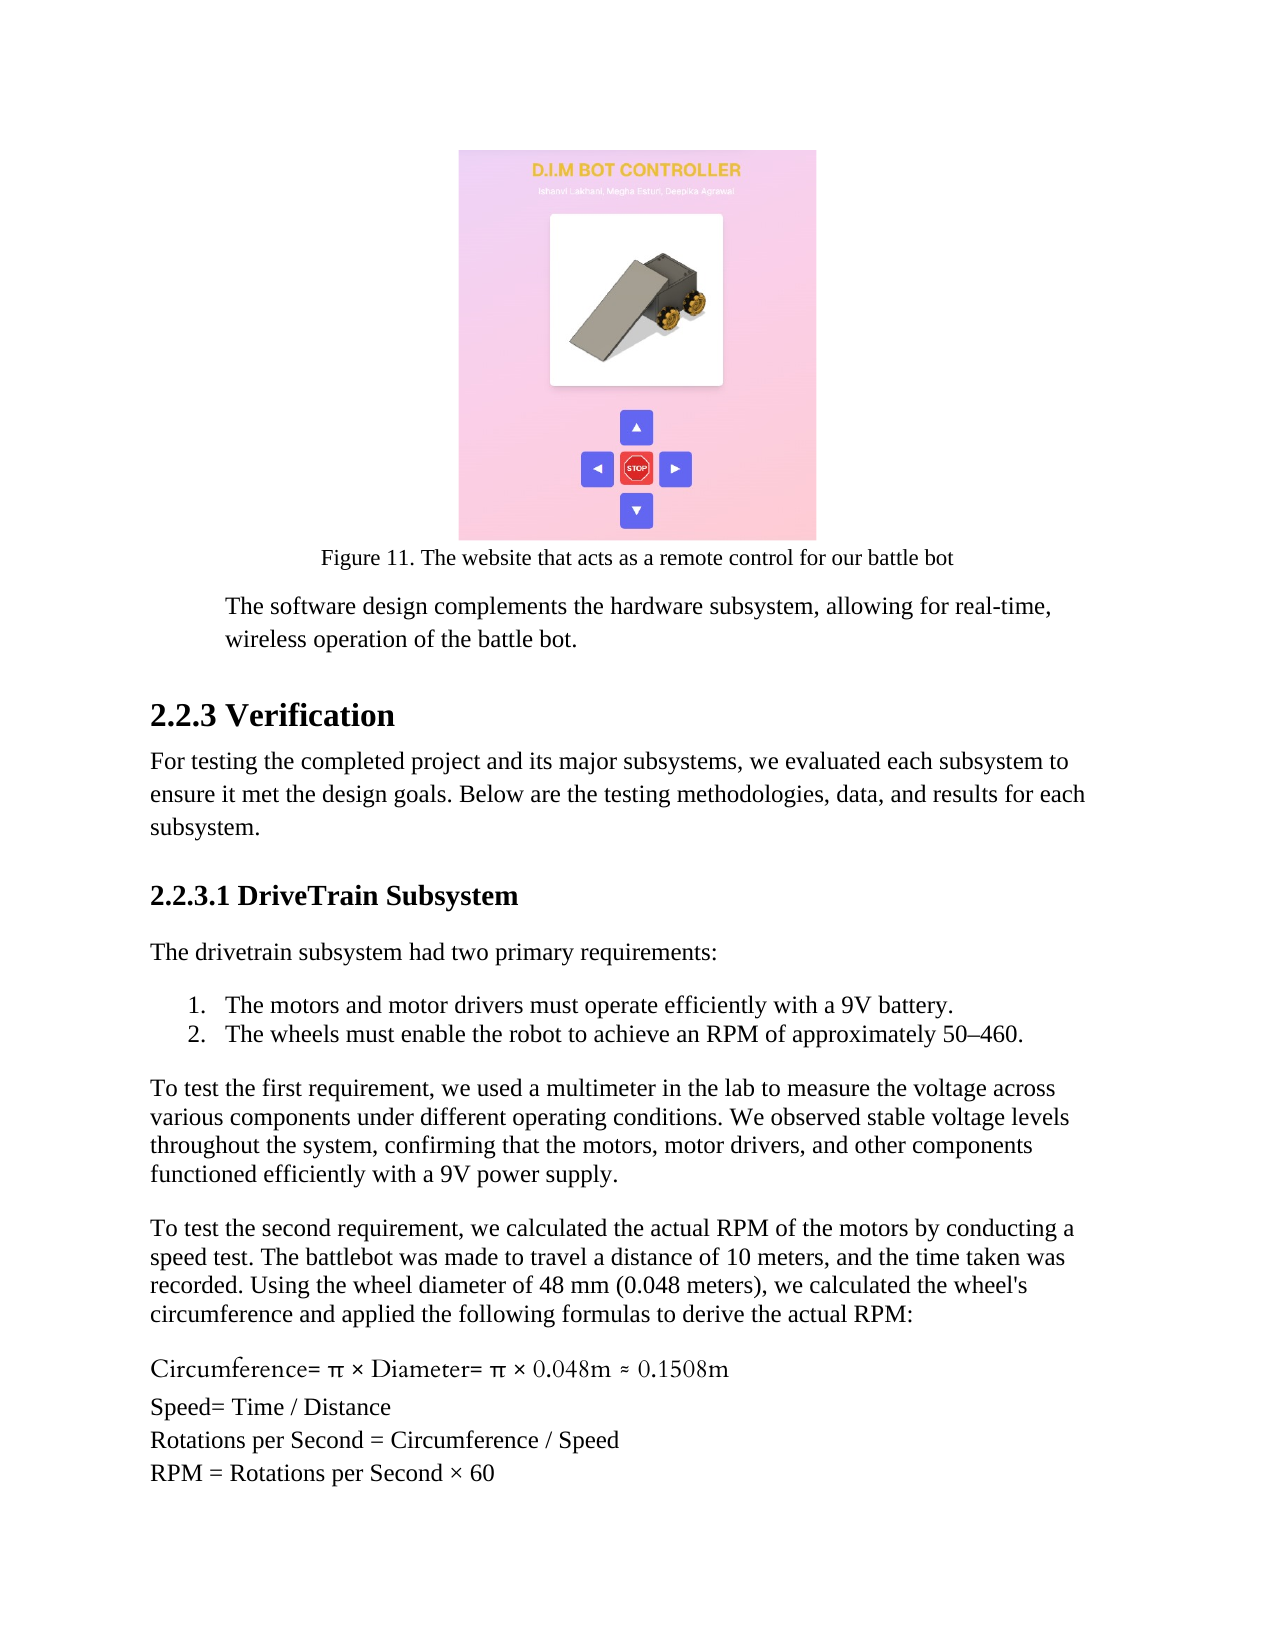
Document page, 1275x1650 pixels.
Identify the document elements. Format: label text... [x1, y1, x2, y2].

text Speed= Time / Distance​ [150, 1392, 1125, 1421]
text Rotations per Second = Circumference / Speed​ [150, 1425, 1125, 1453]
list The wheels must enable the robot to achieve an RPM of approximately 50–460. [187, 1019, 1125, 1048]
list The motors and motor drivers must operate efficiently with a 9V battery. [187, 990, 1125, 1019]
text Figure 11. The website that acts as a remote control for our battle bot [150, 544, 1125, 571]
picture [458, 150, 817, 541]
text To test the second requirement, we calculated the actual RPM of the motors by conducting a speed test. The battlebot was made to travel a distance of 10 meters, and the time taken was recorded. Using the wheel diameter of 48 mm (0.048 meters), we calculated the wheel's circumference and applied the following formulas to derive the actual RPM: [150, 1213, 1125, 1328]
text The software design complements the hardware subsystem, allowing for real-time, wireless operation of the battle bot. [225, 591, 1125, 653]
text Circumference= π × Diameter= π × 0.048m ≈ 0.1508m [150, 1353, 1125, 1387]
text The drivetrain subsystem had two primary requirements: [150, 937, 1125, 965]
text For testing the completed project and its major subsystems, we evaluated each subsystem to ensure it met the design goals. Below are the testing methodologies, data, and results for each subsystem. [150, 746, 1125, 841]
subtitle 2.2.3.1 DriveTrain Subsystem [150, 878, 1125, 912]
text RPM = Rotations per Second × 60 [150, 1458, 1125, 1487]
subtitle 2.2.3 Verification [150, 695, 1125, 733]
text To test the first requirement, we used a multimeter in the lab to measure the voltage across various components under different operating conditions. We observed stable voltage levels throughout the system, confirming that the motors, motor drivers, and other components functioned efficiently with a 9V power supply. [150, 1073, 1125, 1188]
